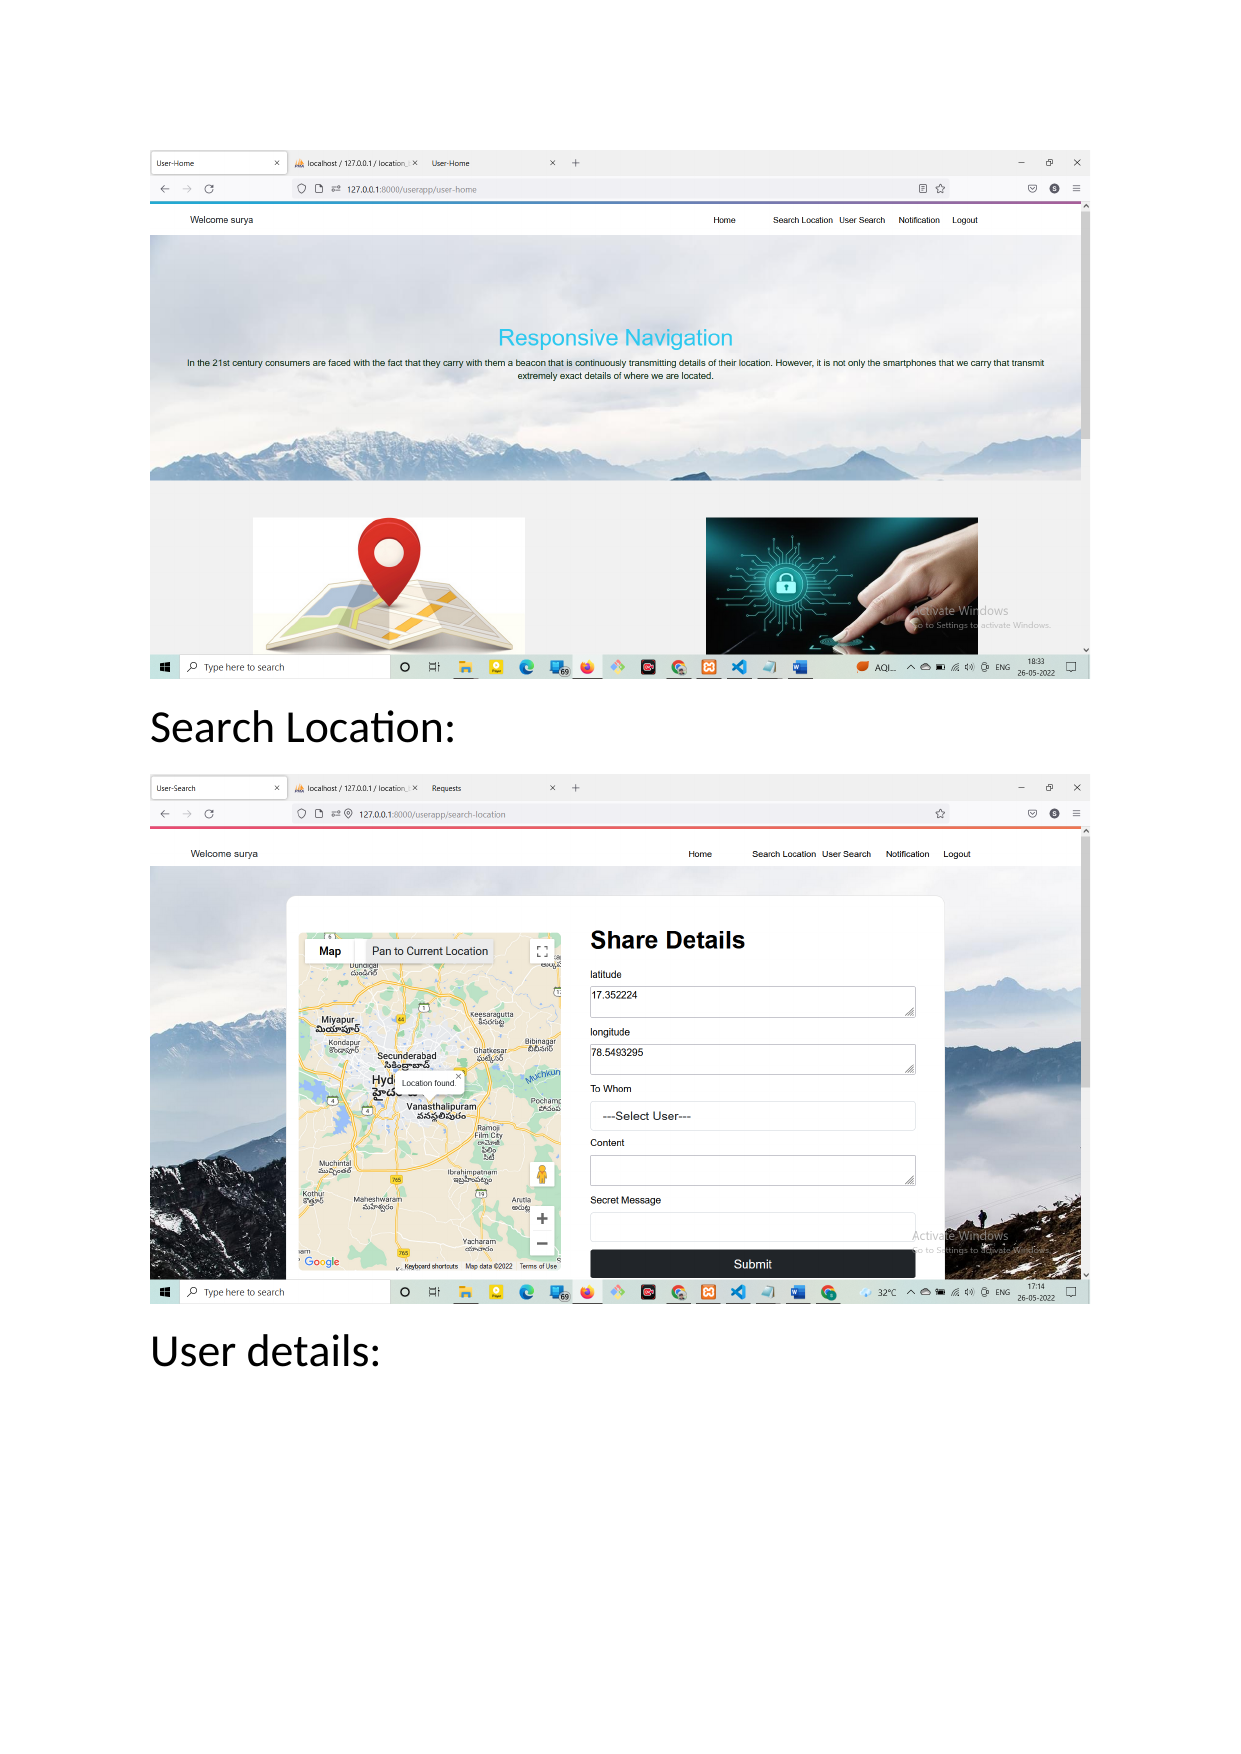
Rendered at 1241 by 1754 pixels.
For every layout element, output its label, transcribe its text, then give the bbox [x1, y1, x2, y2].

text Search Location: [150, 698, 1090, 754]
picture [150, 774, 1091, 1304]
picture [150, 150, 1091, 679]
text User details: [150, 1322, 1090, 1378]
